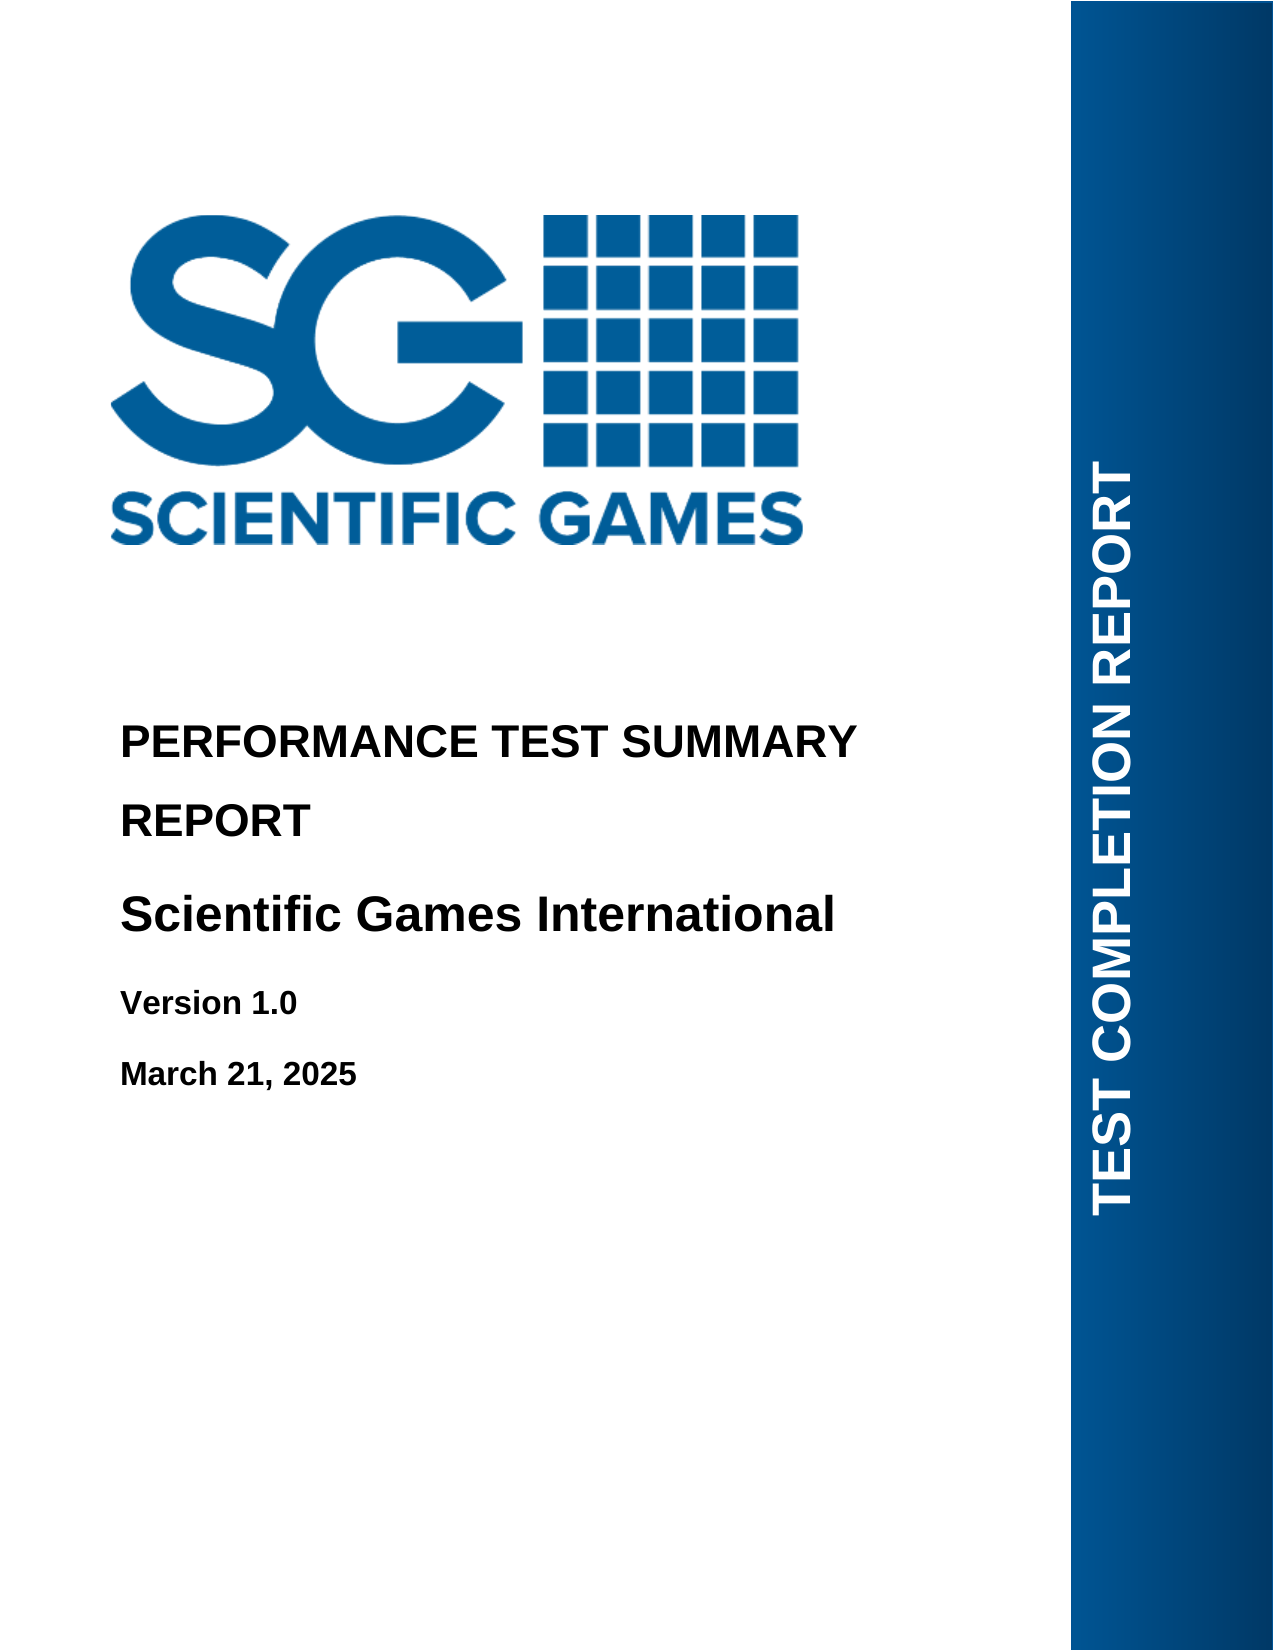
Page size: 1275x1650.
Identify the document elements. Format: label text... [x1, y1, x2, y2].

picture [110, 215, 803, 545]
text Scientific Games International [120, 885, 1050, 942]
text PERFORMANCE TEST SUMMARY REPORT [120, 714, 1050, 846]
text March 21, 2025 [120, 1053, 1050, 1092]
text Version 1.0 [120, 983, 1050, 1022]
